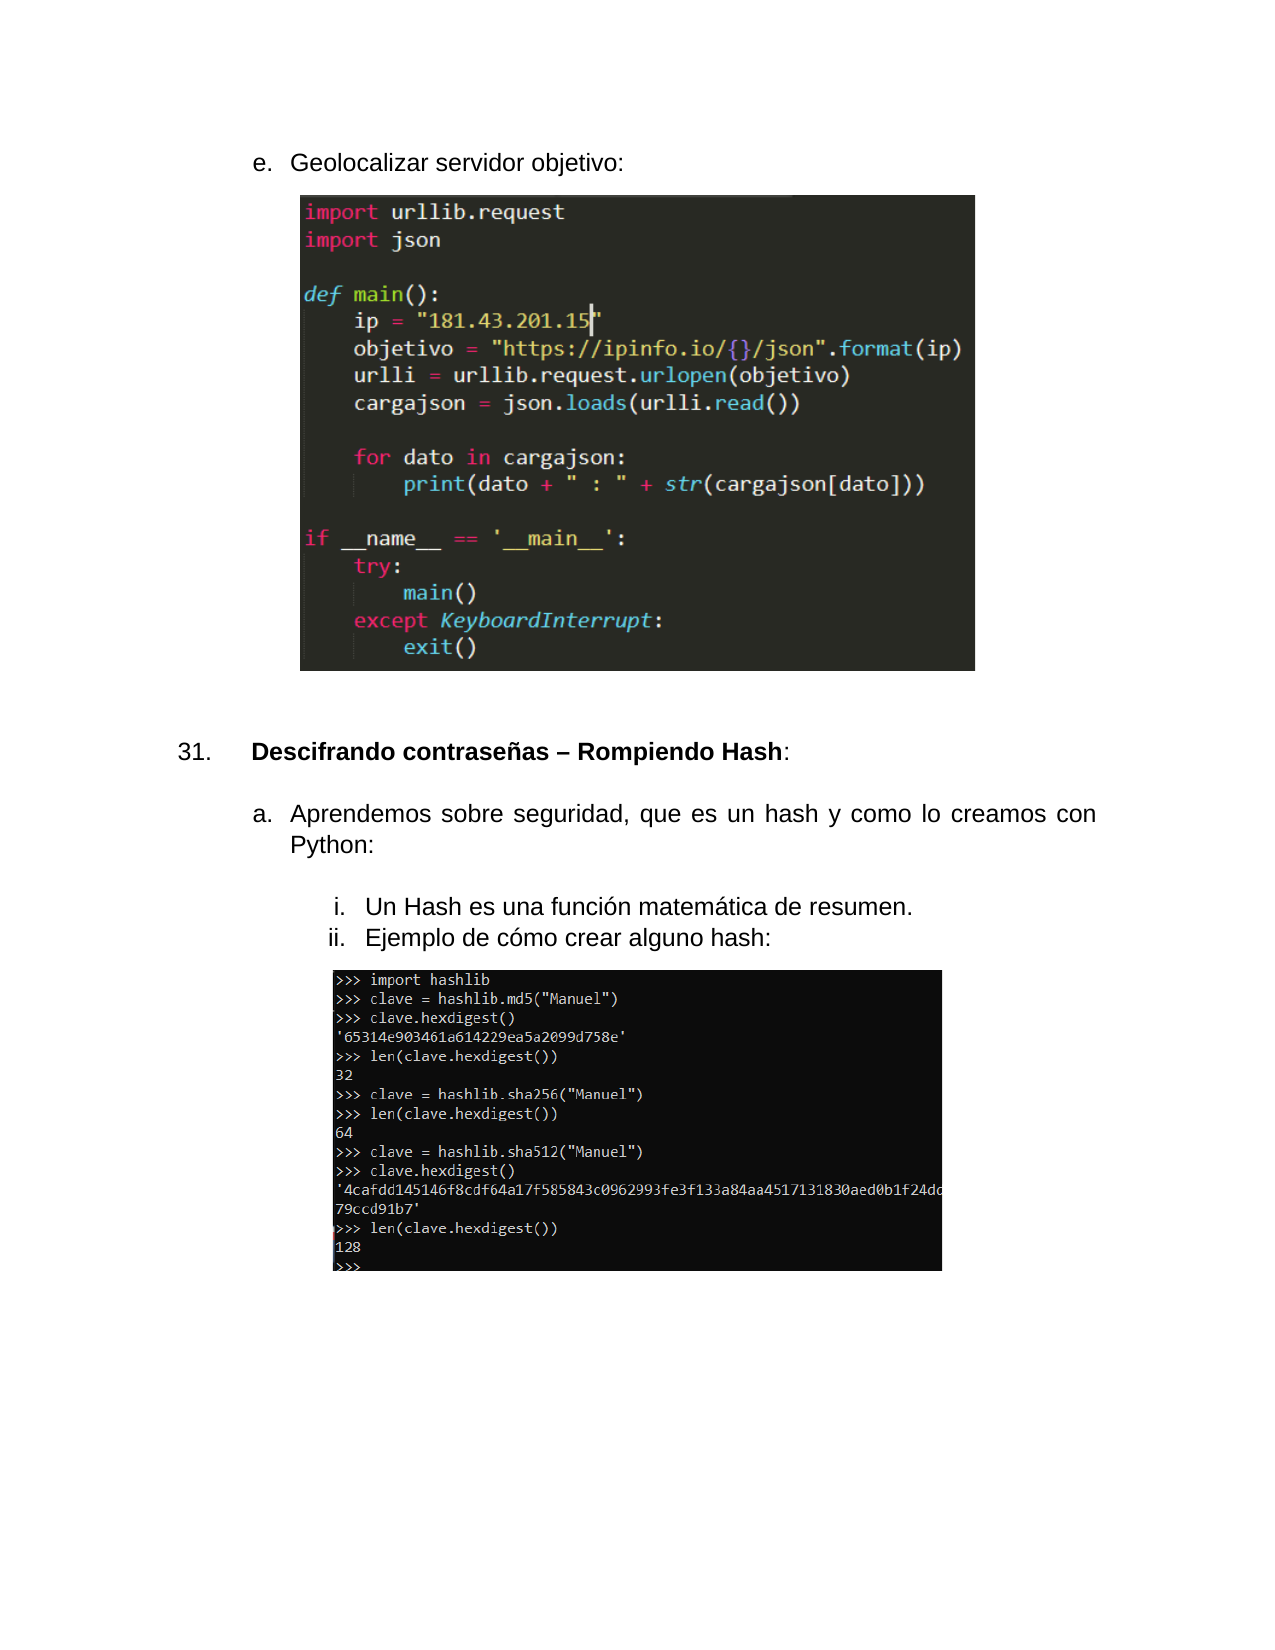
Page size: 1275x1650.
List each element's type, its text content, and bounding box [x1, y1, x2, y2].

list Descifrando contraseñas – Rompiendo Hash: [177, 737, 1098, 766]
list Un Hash es una función matemática de resumen. [346, 892, 1098, 921]
list Aprendemos sobre seguridad, que es un hash y como lo creamos con Python: [252, 799, 1098, 859]
picture [332, 970, 943, 1271]
picture [300, 195, 976, 671]
list Geolocalizar servidor objetivo: [252, 148, 1098, 176]
list Ejemplo de cómo crear alguno hash: [346, 923, 1098, 952]
